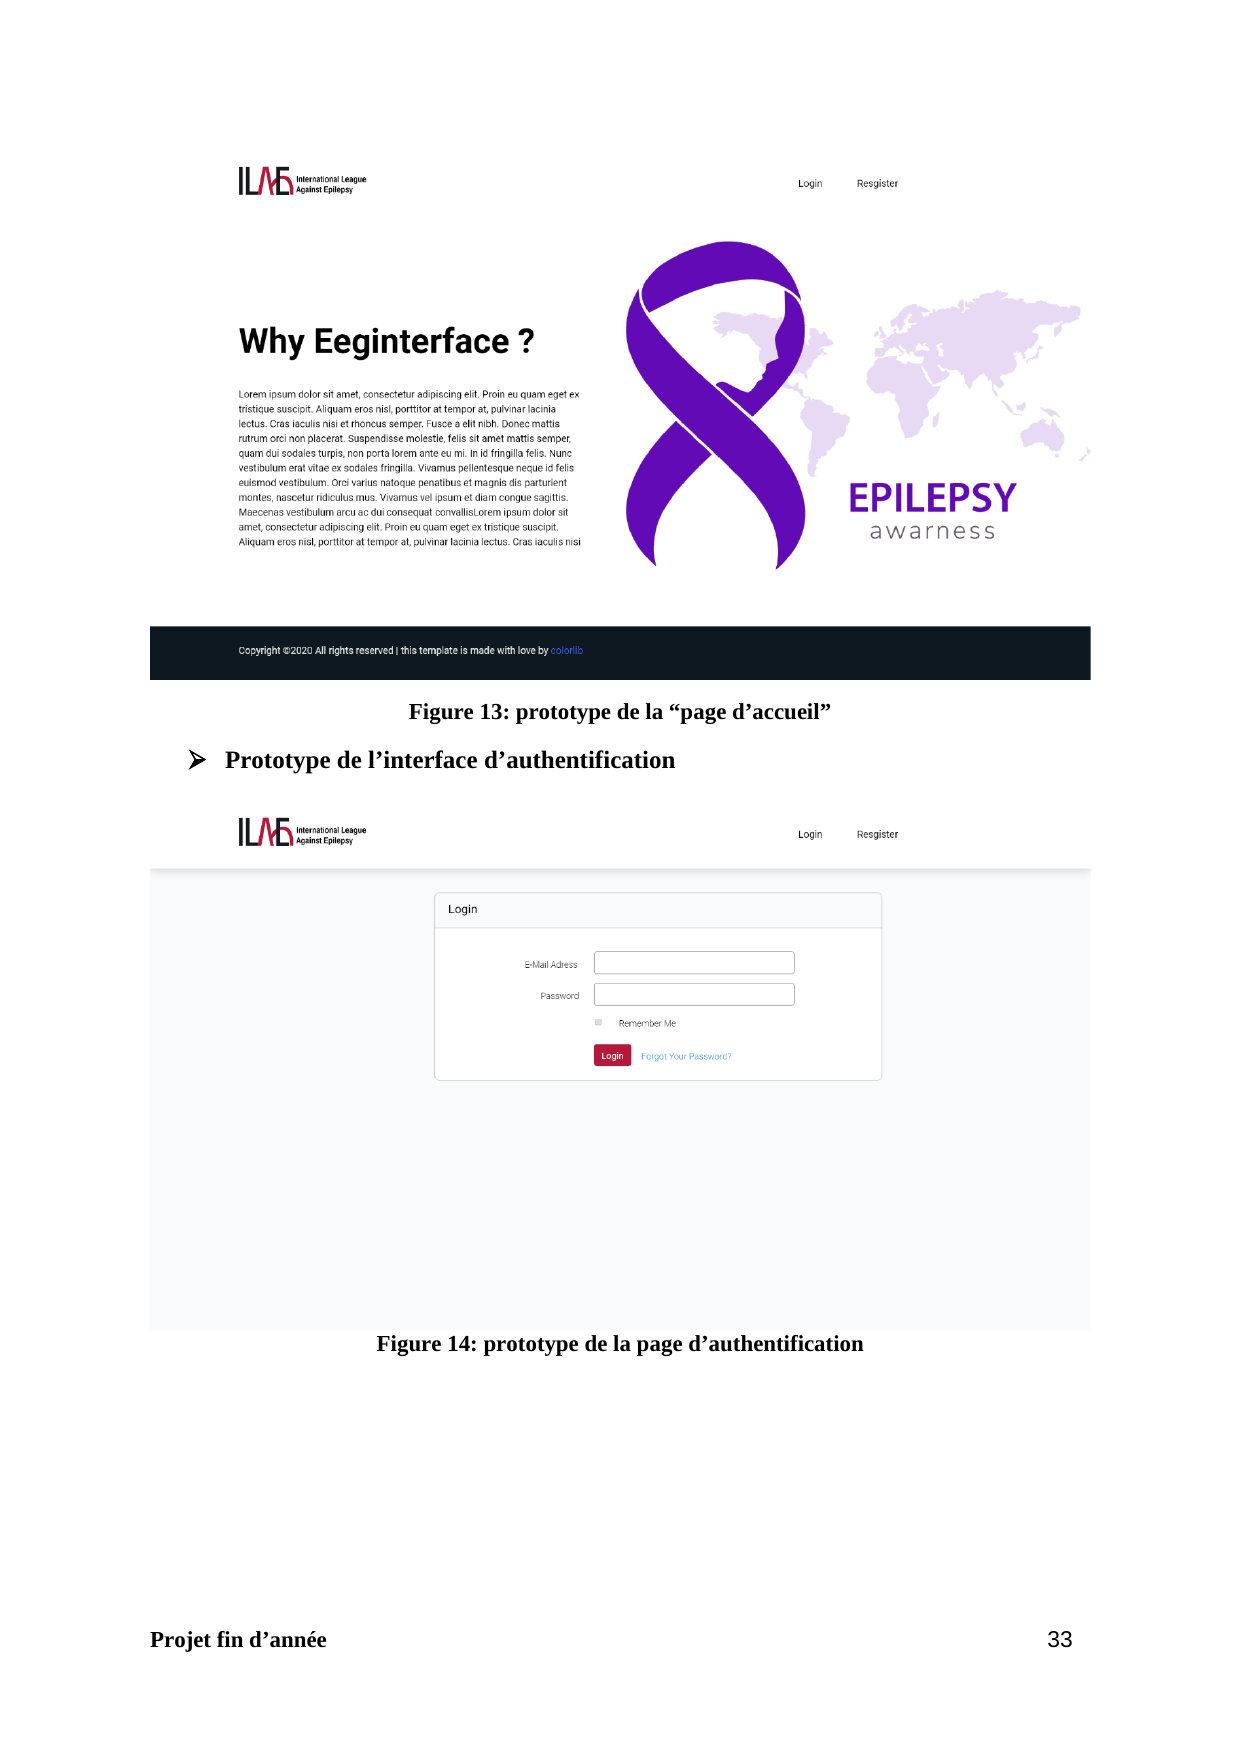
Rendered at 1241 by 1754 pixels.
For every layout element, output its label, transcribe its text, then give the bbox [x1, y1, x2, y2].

list Prototype de l’interface d’authentification [187, 745, 1090, 774]
picture [150, 800, 1091, 1330]
text Figure 13: prototype de la “page d’accueil” [150, 698, 1090, 724]
text Figure 14: prototype de la page d’authentification [150, 1330, 1090, 1356]
picture [150, 150, 1091, 680]
